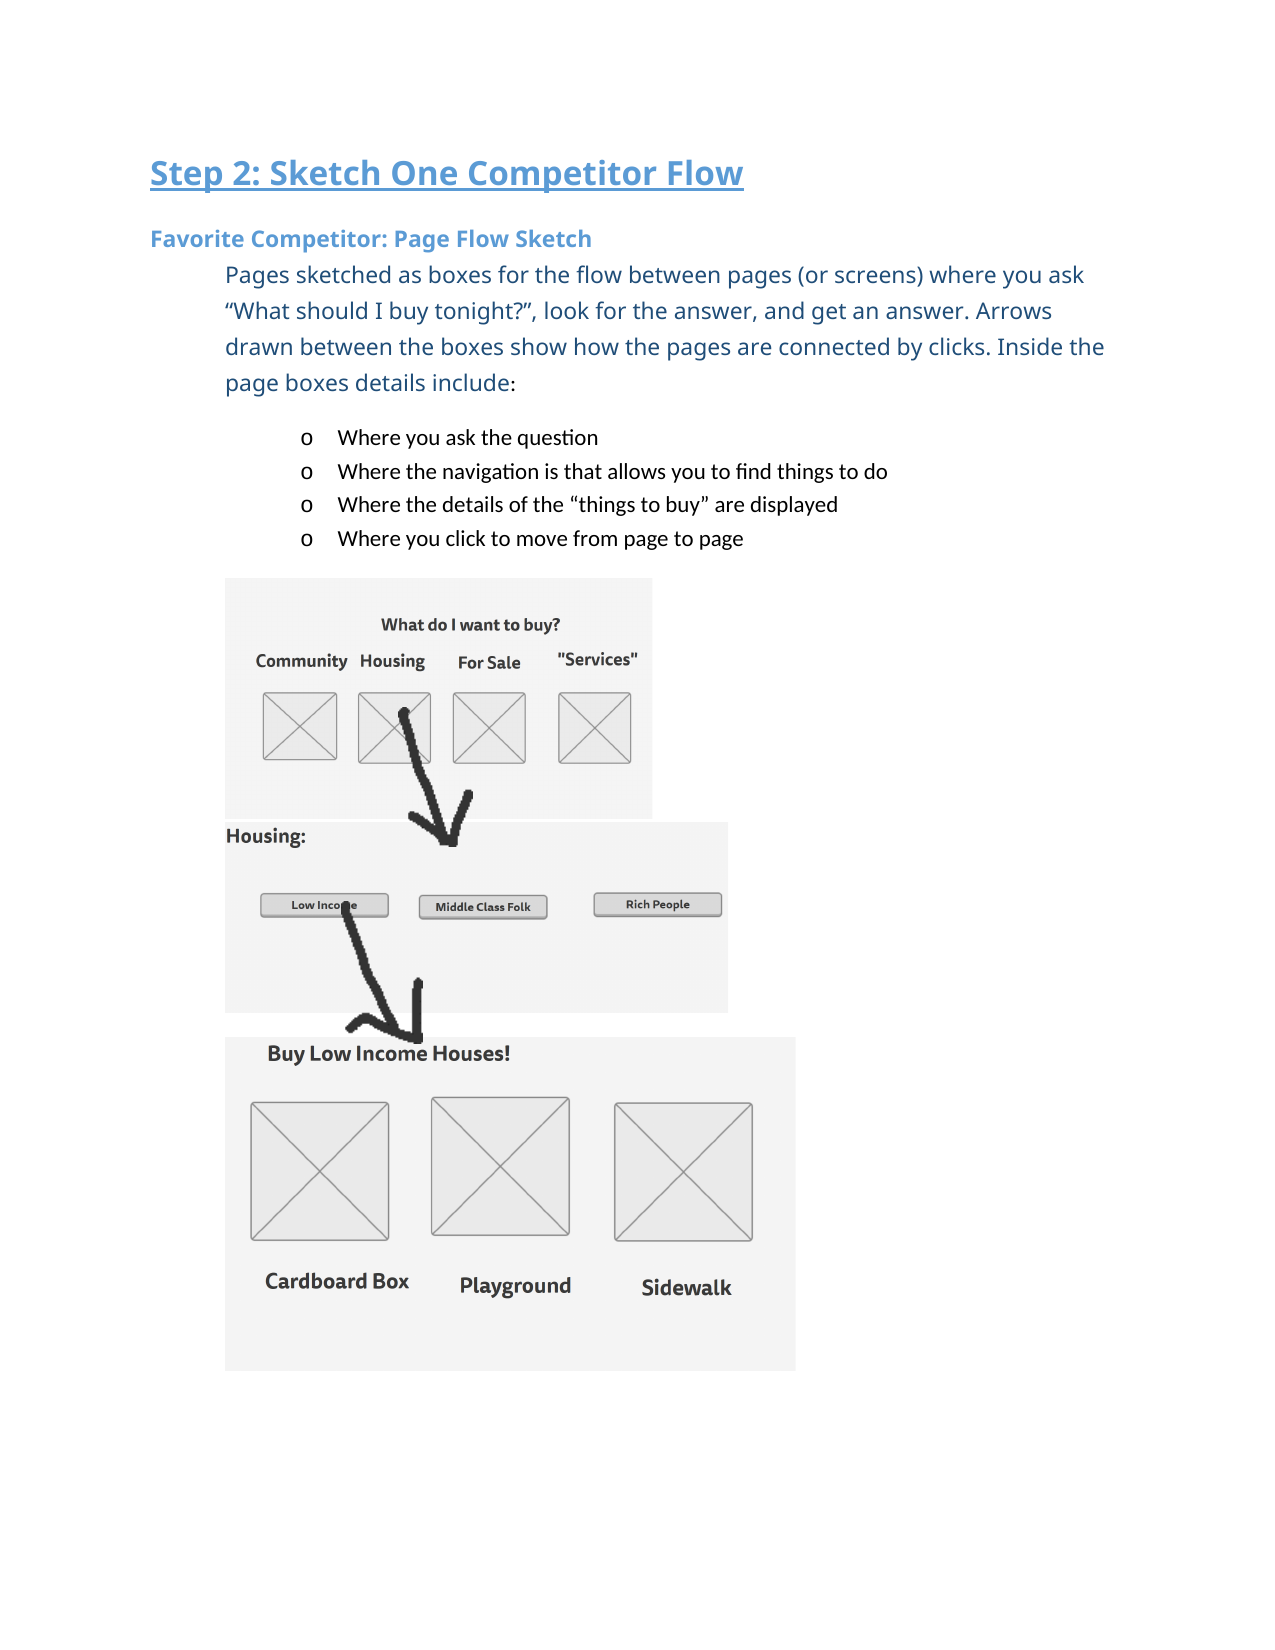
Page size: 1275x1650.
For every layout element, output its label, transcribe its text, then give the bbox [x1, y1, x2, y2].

subtitle Step 2: Sketch One Competitor Flow [150, 150, 1125, 195]
list Where you ask the question [300, 423, 1125, 453]
picture [225, 578, 796, 1371]
list Where you click to move from page to page [300, 524, 1125, 553]
text Pages sketched as boxes for the flow between pages (or screens) where you ask “What should I buy tonight?”, look for the answer, and get an answer. Arrows drawn between the boxes show how the pages are connected by clicks. Inside the page boxes details include: [225, 259, 1125, 398]
subtitle Favorite Competitor: Page Flow Sketch [150, 223, 1125, 254]
list Where the details of the “things to buy” are displayed [300, 491, 1125, 520]
list Where the navigation is that allows you to find things to do [300, 457, 1125, 486]
